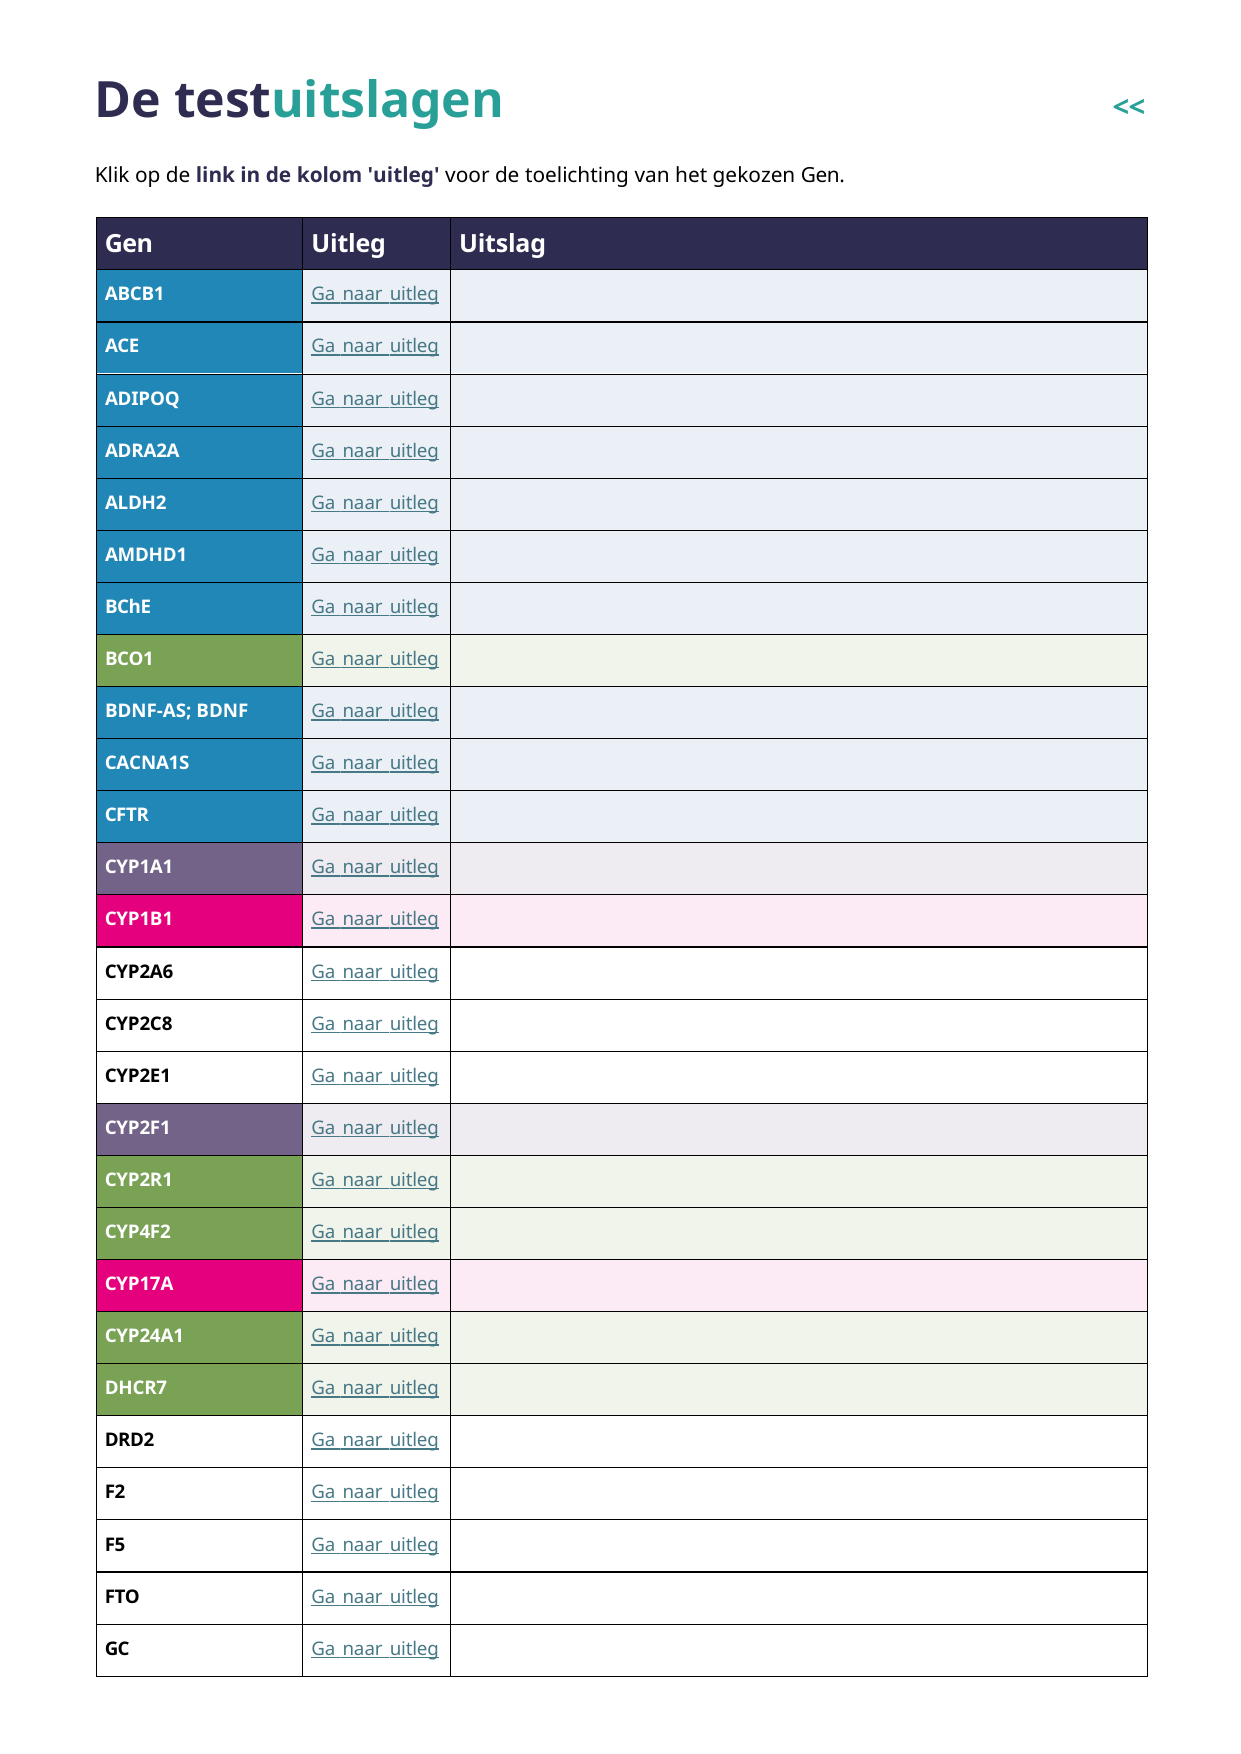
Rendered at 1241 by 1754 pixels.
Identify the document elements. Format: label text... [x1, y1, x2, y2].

table_cell CYP2F1 [97, 1104, 302, 1155]
table_cell [451, 531, 1147, 582]
table_cell ALDH2 [97, 479, 302, 530]
table_cell [451, 1260, 1147, 1311]
table_cell [451, 1000, 1147, 1051]
table_cell BCO1 [97, 635, 302, 686]
table_cell CYP2A6 [97, 948, 302, 998]
table_cell [451, 635, 1147, 686]
table_cell DRD2 [97, 1416, 302, 1467]
table_cell CYP2C8 [97, 1000, 302, 1051]
table_cell [451, 1573, 1147, 1623]
table_cell CFTR [97, 791, 302, 842]
table_cell Ga naar uitleg [303, 1312, 450, 1363]
table_header Uitleg [303, 218, 450, 269]
table_cell Ga naar uitleg [303, 270, 450, 321]
table_cell Ga naar uitleg [303, 1208, 450, 1259]
table_cell Ga naar uitleg [303, 1625, 450, 1676]
table_cell BDNF-AS; BDNF [97, 687, 302, 738]
table_cell Ga naar uitleg [303, 479, 450, 530]
table_cell [451, 791, 1147, 842]
table_cell Ga naar uitleg [303, 895, 450, 946]
text Klik op de link in de kolom 'uitleg' voor de toelichting van het gekozen Gen. [94, 160, 1240, 188]
table_header Uitslag [451, 218, 1147, 269]
table_cell CYP17A [97, 1260, 302, 1311]
table_cell [451, 1416, 1147, 1467]
table_cell CYP1B1 [97, 895, 302, 946]
table_cell [451, 375, 1147, 426]
table_cell ADRA2A [97, 427, 302, 478]
table_cell [451, 1468, 1147, 1519]
table_cell CYP2E1 [97, 1052, 302, 1103]
table_cell GC [97, 1625, 302, 1676]
table_cell [451, 687, 1147, 738]
table_cell Ga naar uitleg [303, 1260, 450, 1311]
table_cell Ga naar uitleg [303, 1468, 450, 1519]
table_cell CYP4F2 [97, 1208, 302, 1259]
table_cell Ga naar uitleg [303, 635, 450, 686]
table_cell F5 [97, 1520, 302, 1571]
table_cell [451, 1104, 1147, 1155]
table_cell [451, 843, 1147, 894]
table_header Gen [97, 218, 302, 269]
table_cell Ga naar uitleg [303, 1052, 450, 1103]
table_cell Ga naar uitleg [303, 531, 450, 582]
table_cell [451, 270, 1147, 321]
table_cell Ga naar uitleg [303, 1156, 450, 1207]
table_cell CYP2R1 [97, 1156, 302, 1207]
table_cell ABCB1 [97, 270, 302, 321]
table_cell Ga naar uitleg [303, 1000, 450, 1051]
table_cell [451, 1364, 1147, 1415]
table_cell Ga naar uitleg [303, 323, 450, 373]
table_cell Ga naar uitleg [303, 739, 450, 790]
table_cell Ga naar uitleg [303, 1573, 450, 1623]
table_cell [451, 1625, 1147, 1676]
table_cell Ga naar uitleg [303, 583, 450, 634]
table_cell [451, 895, 1147, 946]
table_cell Ga naar uitleg [303, 1364, 450, 1415]
table_cell [451, 1312, 1147, 1363]
table_cell [451, 1156, 1147, 1207]
title De testuitslagen << [94, 64, 1240, 132]
table_cell [451, 427, 1147, 478]
table_cell Ga naar uitleg [303, 1520, 450, 1571]
table_cell AMDHD1 [97, 531, 302, 582]
table_cell ADIPOQ [97, 375, 302, 426]
table_cell CACNA1S [97, 739, 302, 790]
table_cell CYP1A1 [97, 843, 302, 894]
table_cell ACE [97, 323, 302, 373]
table_cell Ga naar uitleg [303, 1104, 450, 1155]
table_cell Ga naar uitleg [303, 843, 450, 894]
table_cell [451, 1052, 1147, 1103]
table_cell Ga naar uitleg [303, 948, 450, 998]
table_cell Ga naar uitleg [303, 375, 450, 426]
table_cell BChE [97, 583, 302, 634]
table_cell Ga naar uitleg [303, 687, 450, 738]
table_cell [451, 323, 1147, 373]
table_cell [451, 1520, 1147, 1571]
table_cell DHCR7 [97, 1364, 302, 1415]
table_cell CYP24A1 [97, 1312, 302, 1363]
table_cell Ga naar uitleg [303, 791, 450, 842]
table_cell [451, 479, 1147, 530]
table_cell Ga naar uitleg [303, 427, 450, 478]
table_cell [451, 583, 1147, 634]
table_cell [451, 948, 1147, 998]
table_cell FTO [97, 1573, 302, 1623]
table_cell [451, 739, 1147, 790]
table_cell F2 [97, 1468, 302, 1519]
table_cell [451, 1208, 1147, 1259]
table_cell Ga naar uitleg [303, 1416, 450, 1467]
